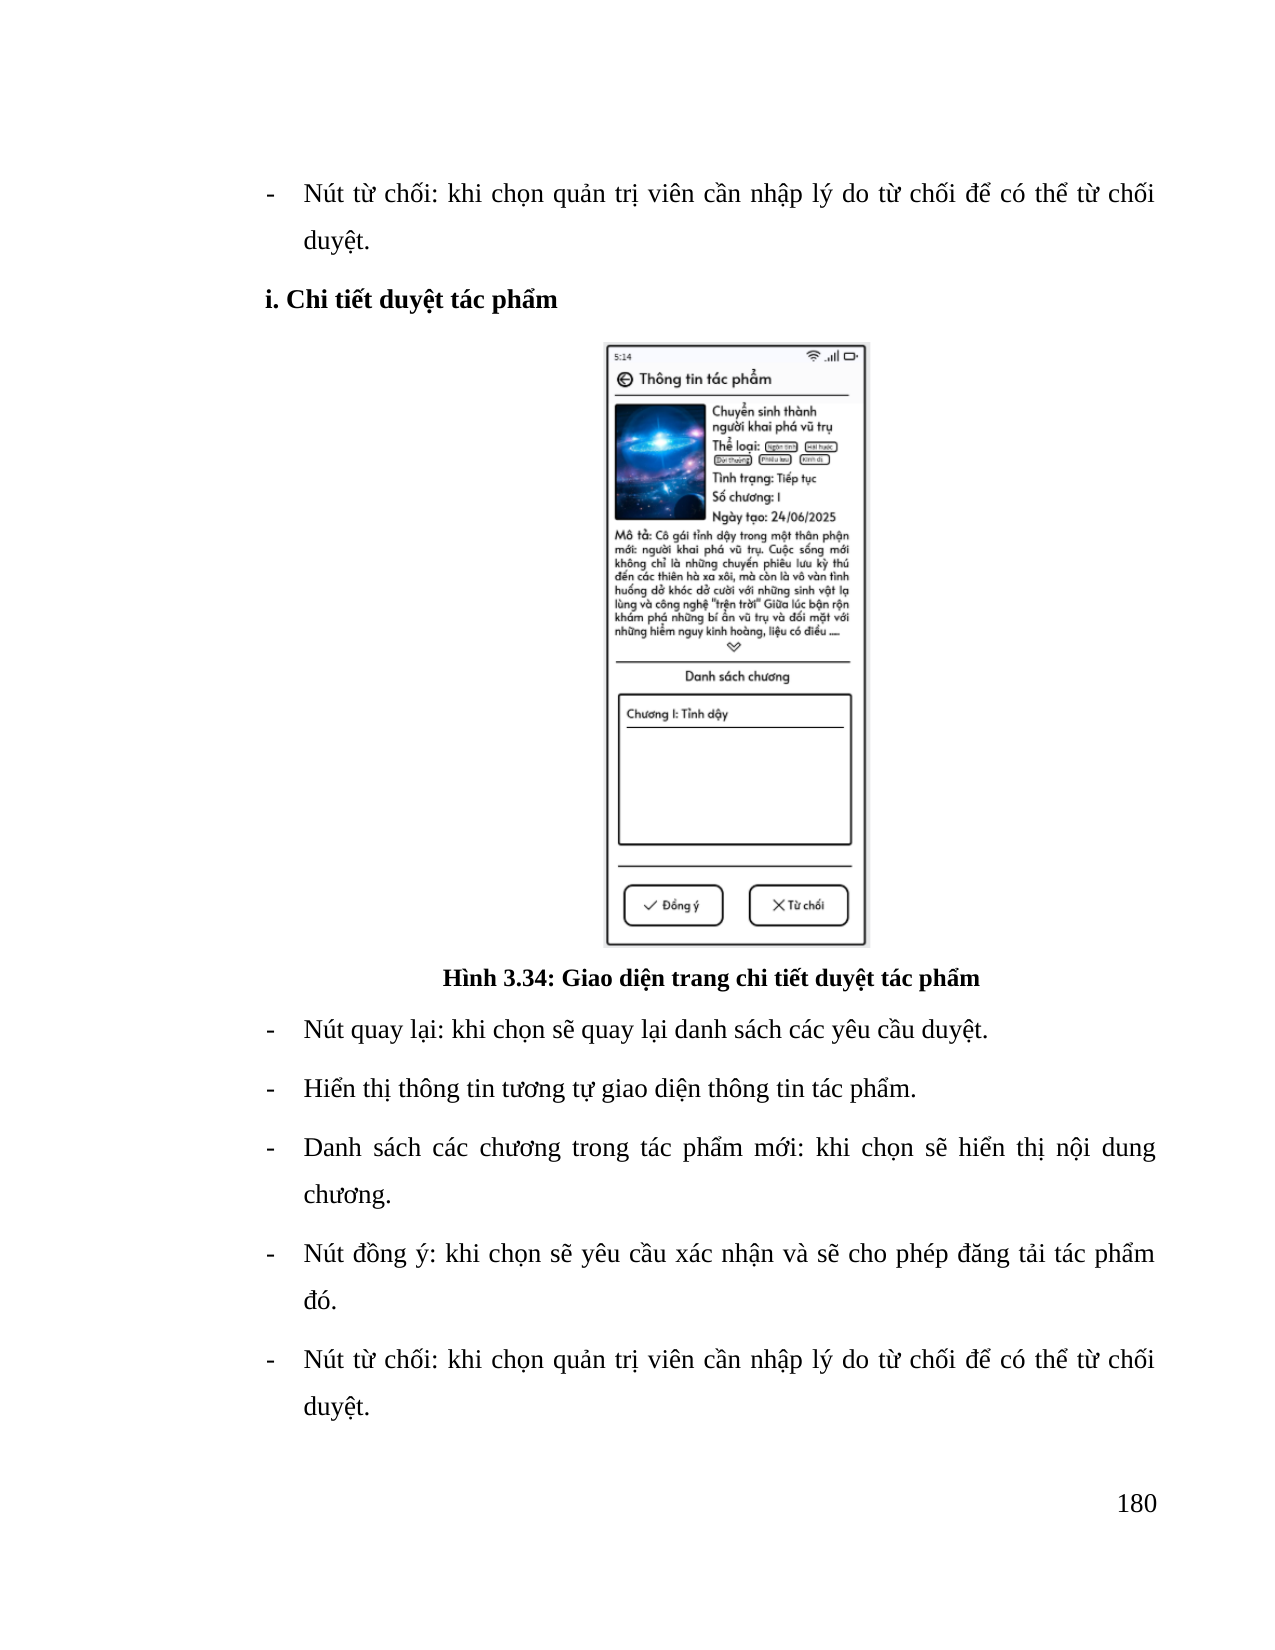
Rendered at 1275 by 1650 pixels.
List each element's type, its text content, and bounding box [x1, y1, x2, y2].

list Nút quay lại: khi chọn sẽ quay lại danh sách các yêu cầu duyệt. [266, 1013, 1157, 1044]
list Nút từ chối: khi chọn quản trị viên cần nhập lý do từ chối để có thể từ chối duyệt. [266, 1343, 1157, 1421]
list Nút từ chối: khi chọn quản trị viên cần nhập lý do từ chối để có thể từ chối duyệt. [266, 177, 1157, 255]
list Hiển thị thông tin tương tự giao diện thông tin tác phẩm. [266, 1072, 1157, 1103]
picture [603, 342, 871, 948]
list Chi tiết duyệt tác phẩm [265, 283, 1157, 314]
list Nút đồng ý: khi chọn sẽ yêu cầu xác nhận và sẽ cho phép đăng tải tác phẩm đó. [266, 1237, 1157, 1315]
list Danh sách các chương trong tác phẩm mới: khi chọn sẽ hiển thị nội dung chương. [266, 1131, 1157, 1209]
